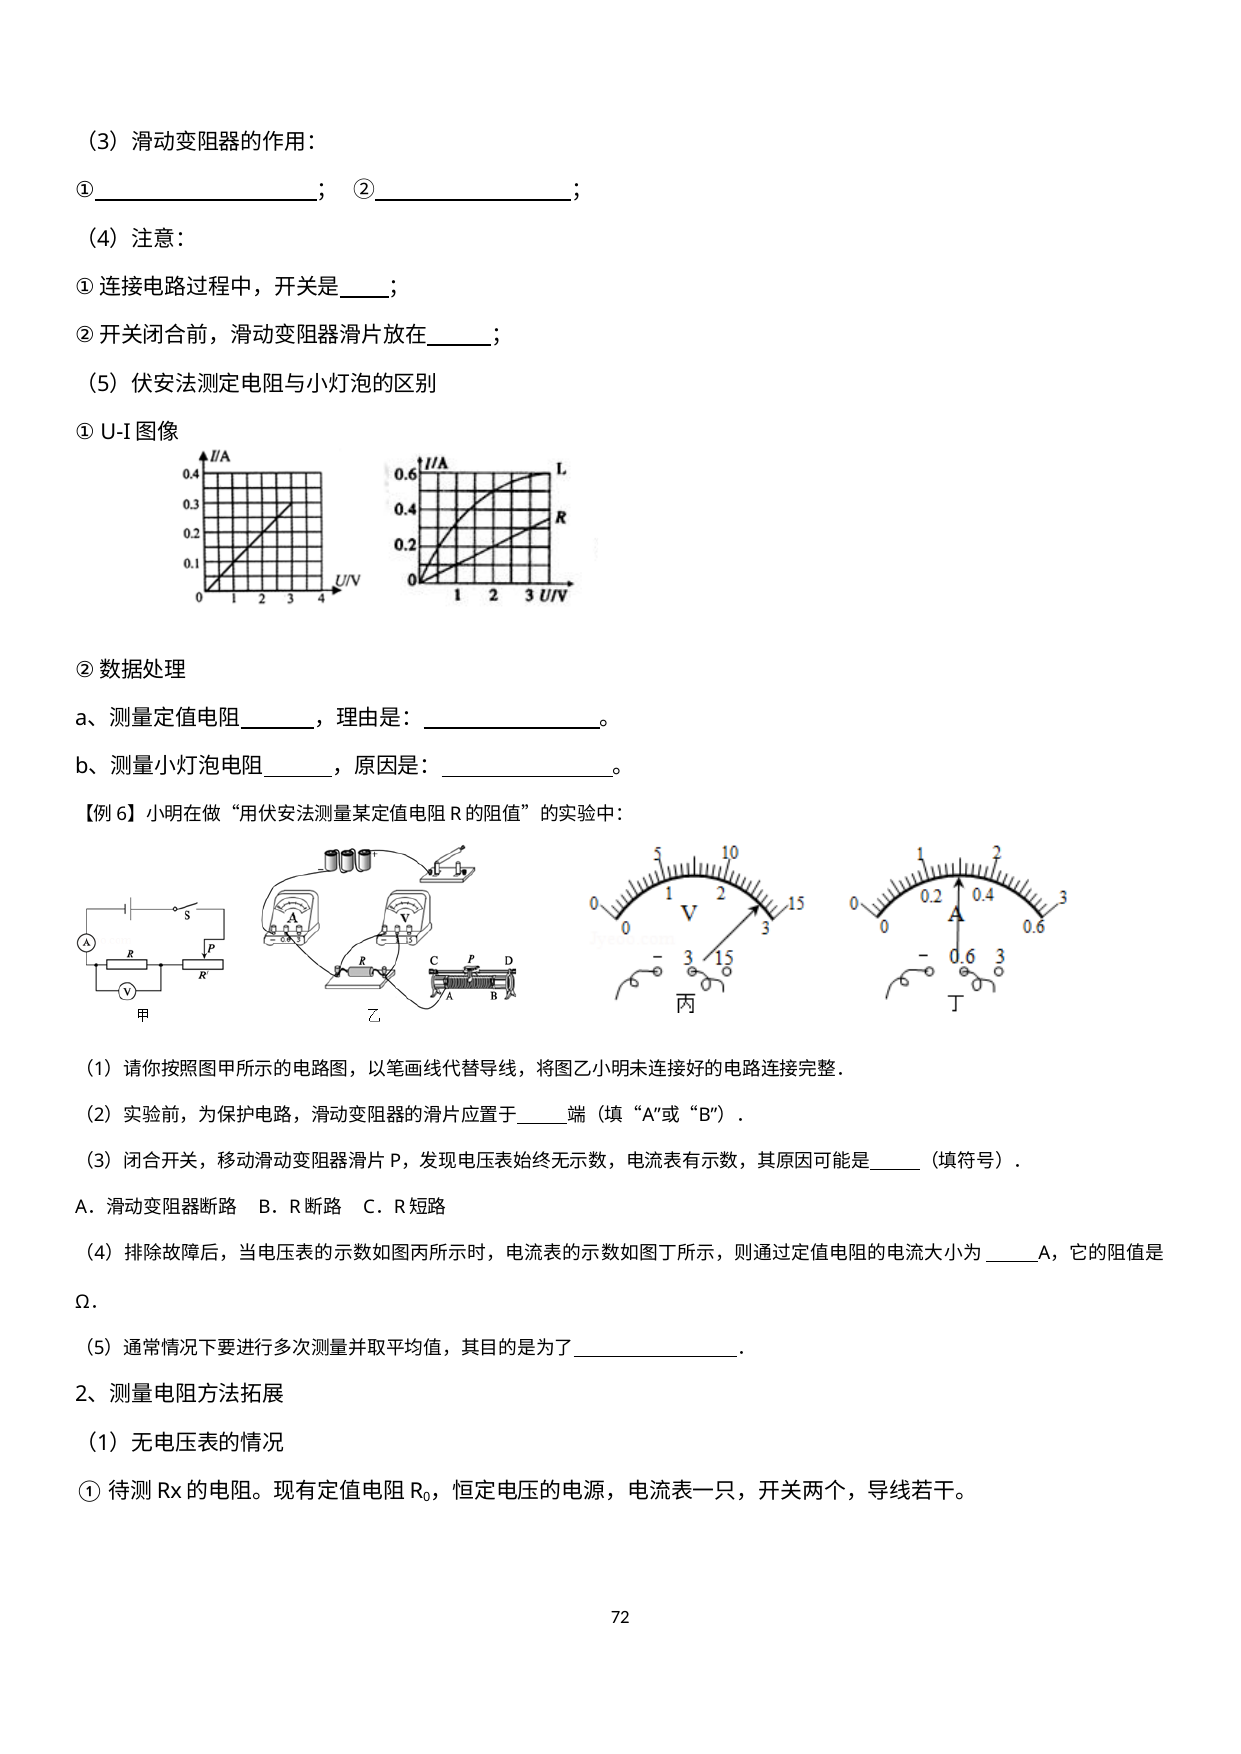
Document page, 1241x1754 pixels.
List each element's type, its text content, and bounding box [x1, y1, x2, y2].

text a、测量定值电阻 ，理由是： 。 [75, 700, 1165, 732]
text （4）排除故障后，当电压表的示数如图丙所示时，电流表的示数如图丁所示，则通过定值电阻的电流大小为 A，它的阻值是 Ω． [75, 1235, 1165, 1316]
text 【例6】小明在做“用伏安法测量某定值电阻R的阻值”的实验中： [75, 796, 1165, 829]
text （1）无电压表的情况 [75, 1424, 1165, 1457]
text ②数据处理 [75, 651, 1165, 684]
picture [382, 453, 599, 608]
text （5）通常情况下要进行多次测量并取平均值，其目的是为了 ． [75, 1330, 1165, 1362]
text ① U-I图像 [75, 413, 1165, 446]
text （2）实验前，为保护电路，滑动变阻器的滑片应置于 端（填“A”或“B”）． [75, 1097, 1165, 1129]
text （3）滑动变阻器的作用： [75, 123, 1165, 156]
text （4）注意： [75, 220, 1165, 253]
text ②开关闭合前，滑动变阻器滑片放在 ； [75, 317, 1165, 349]
picture [166, 446, 370, 611]
text （5）伏安法测定电阻与小灯泡的区别 [75, 365, 1165, 398]
picture [587, 844, 1068, 1013]
text ① ； ② ； [75, 172, 1165, 204]
picture [75, 842, 517, 1022]
text ①待测Rx的电阻。现有定值电阻R0，恒定电压的电源，电流表一只，开关两个，导线若干。 [75, 1472, 1165, 1505]
text （1）请你按照图甲所示的电路图，以笔画线代替导线，将图乙小明未连接好的电路连接完整． [75, 1051, 1165, 1083]
text （3）闭合开关，移动滑动变阻器滑片P，发现电压表始终无示数，电流表有示数，其原因可能是 （填符号）． [75, 1143, 1165, 1175]
text A．滑动变阻器断路 B．R断路 C．R短路 [75, 1189, 1165, 1221]
text 2、测量电阻方法拓展 [75, 1376, 1165, 1408]
text b、测量小灯泡电阻 ，原因是： 。 [75, 748, 1165, 781]
text ①连接电路过程中，开关是 ； [75, 268, 1165, 301]
